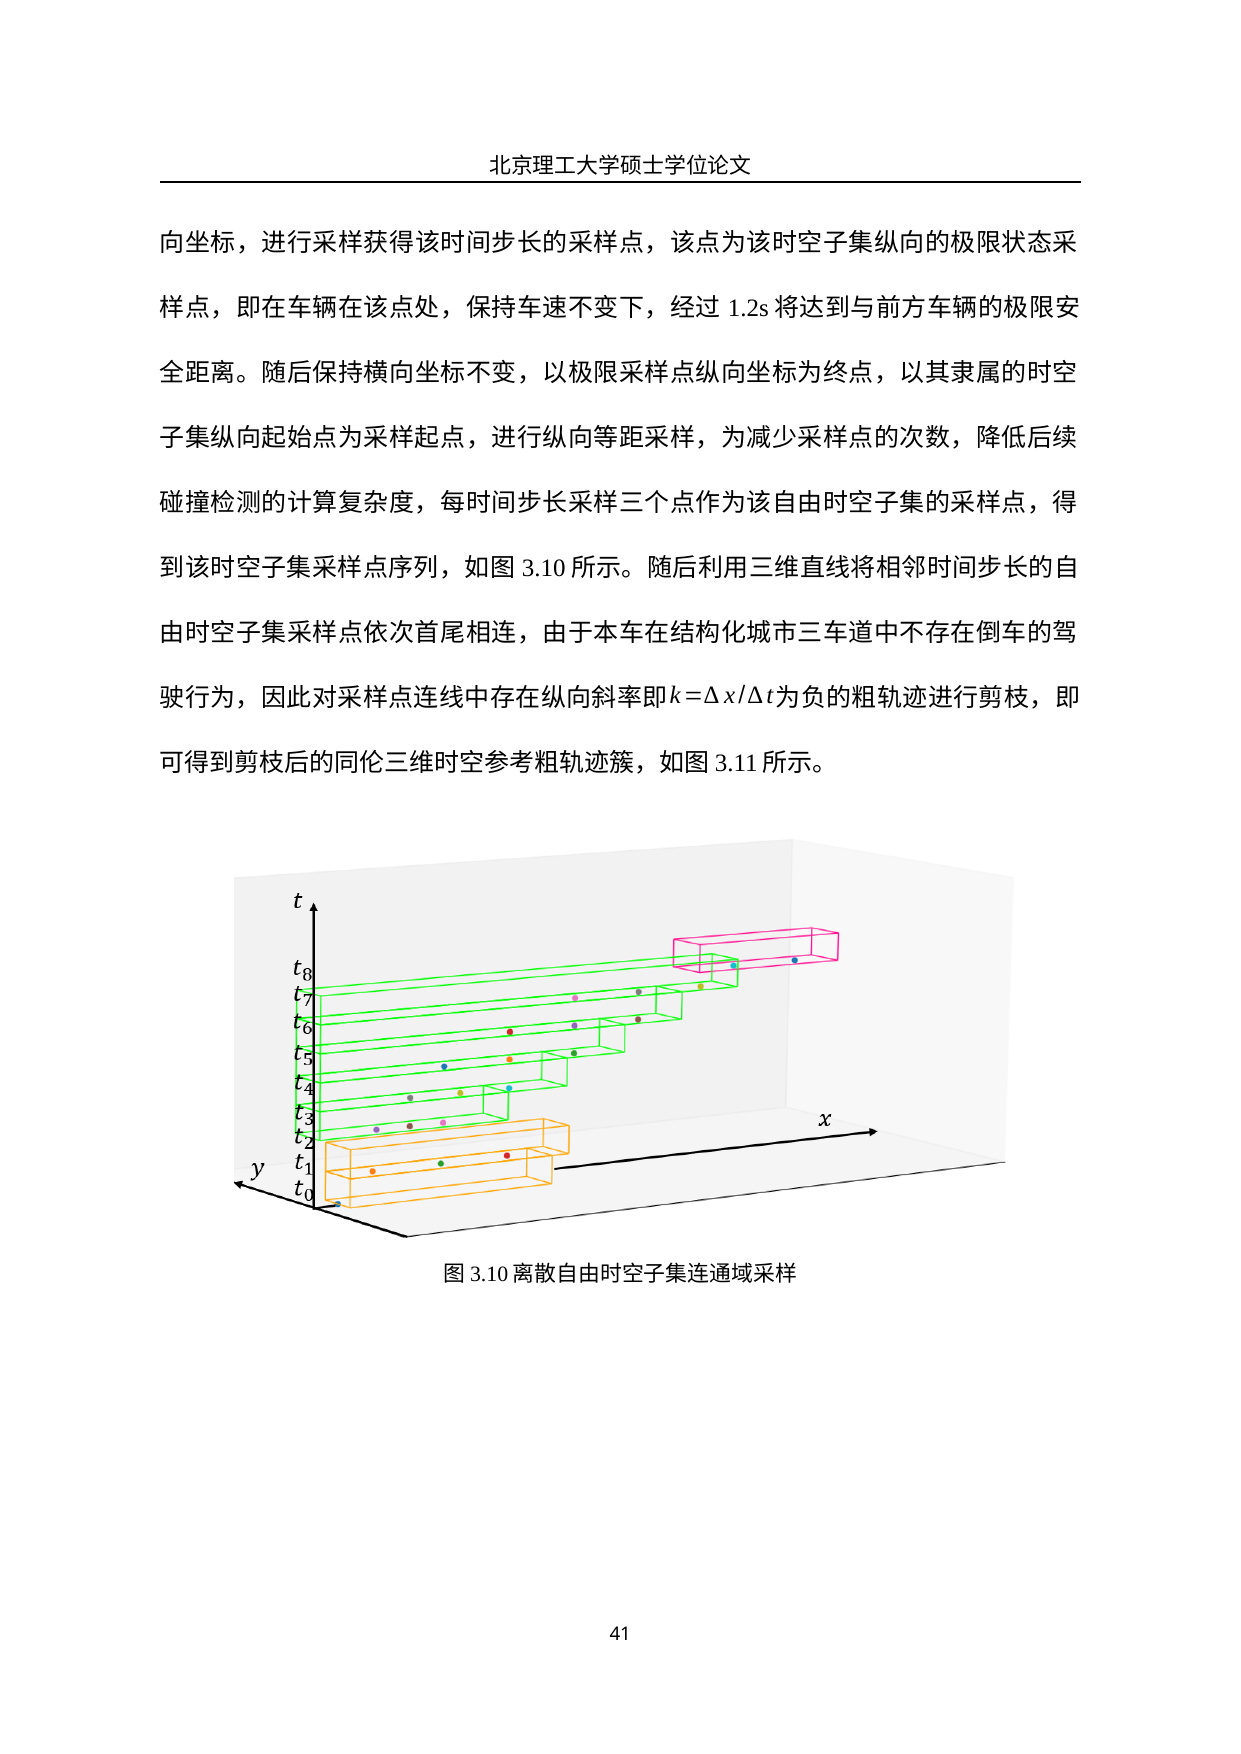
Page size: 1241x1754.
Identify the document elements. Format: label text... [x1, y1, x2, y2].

picture [222, 798, 1018, 1250]
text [159, 208, 1081, 793]
text 图3.10离散自由时空子集连通域采样 [159, 1256, 1081, 1288]
